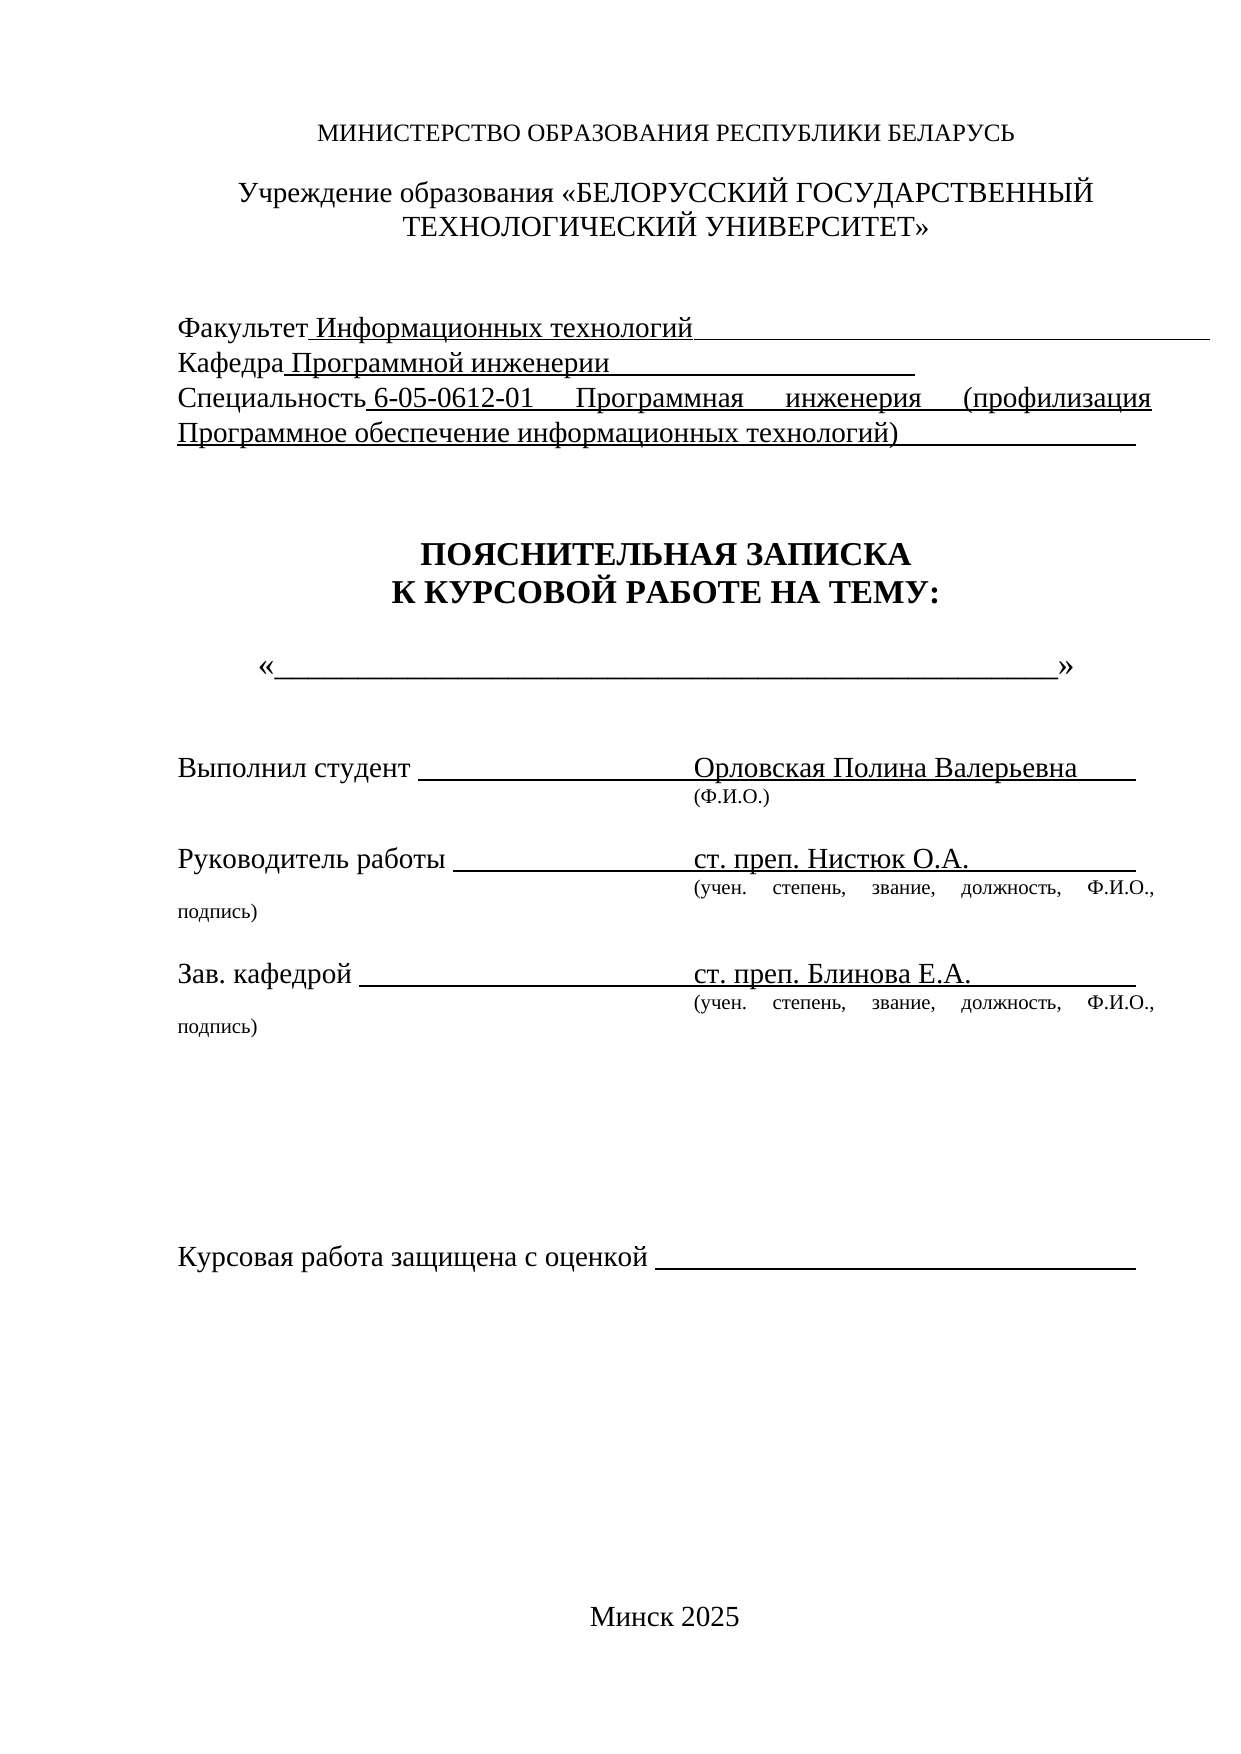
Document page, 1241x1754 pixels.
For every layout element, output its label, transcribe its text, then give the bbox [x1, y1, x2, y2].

text ПОЯСНИТЕЛЬНАЯ ЗАПИСКА [177, 534, 1155, 573]
text (учен. степень, звание, должность, Ф.И.О., подпись) [177, 990, 1155, 1038]
text Факультет Информационных технологий [177, 310, 1226, 343]
text «_______________________________________________» [177, 644, 1155, 683]
text Руководитель работы ст. преп. Нистюк О.А. [177, 841, 1155, 875]
text Учреждение образования «БЕЛОРУССКИЙ ГОСУДАРСТВЕННЫЙ [177, 176, 1154, 209]
text К КУРСОВОЙ РАБОТЕ НА ТЕМУ: [177, 573, 1155, 611]
text Кафедра Программной инженерии [177, 345, 1152, 378]
text Специальность 6-05-0612-01 Программная инженерия (профилизация Программное обеспечение информационных технологий) [177, 380, 1152, 449]
text Минск 2025 [177, 1599, 1152, 1632]
text Выполнил студент Орловская Полина Валерьевна [177, 750, 1155, 783]
text (учен. степень, звание, должность, Ф.И.О., подпись) [177, 875, 1155, 923]
text ТЕХНОЛОГИЧЕСКИЙ УНИВЕРСИТЕТ» [177, 209, 1155, 243]
text (Ф.И.О.) [177, 783, 1155, 808]
text Зав. кафедрой ст. преп. Блинова Е.А. [177, 956, 1155, 990]
text Курсовая работа защищена с оценкой [177, 1239, 1155, 1273]
text МИНИСТЕРСТВО ОБРАЗОВАНИЯ РЕСПУБЛИКИ БЕЛАРУСЬ [177, 118, 1155, 147]
